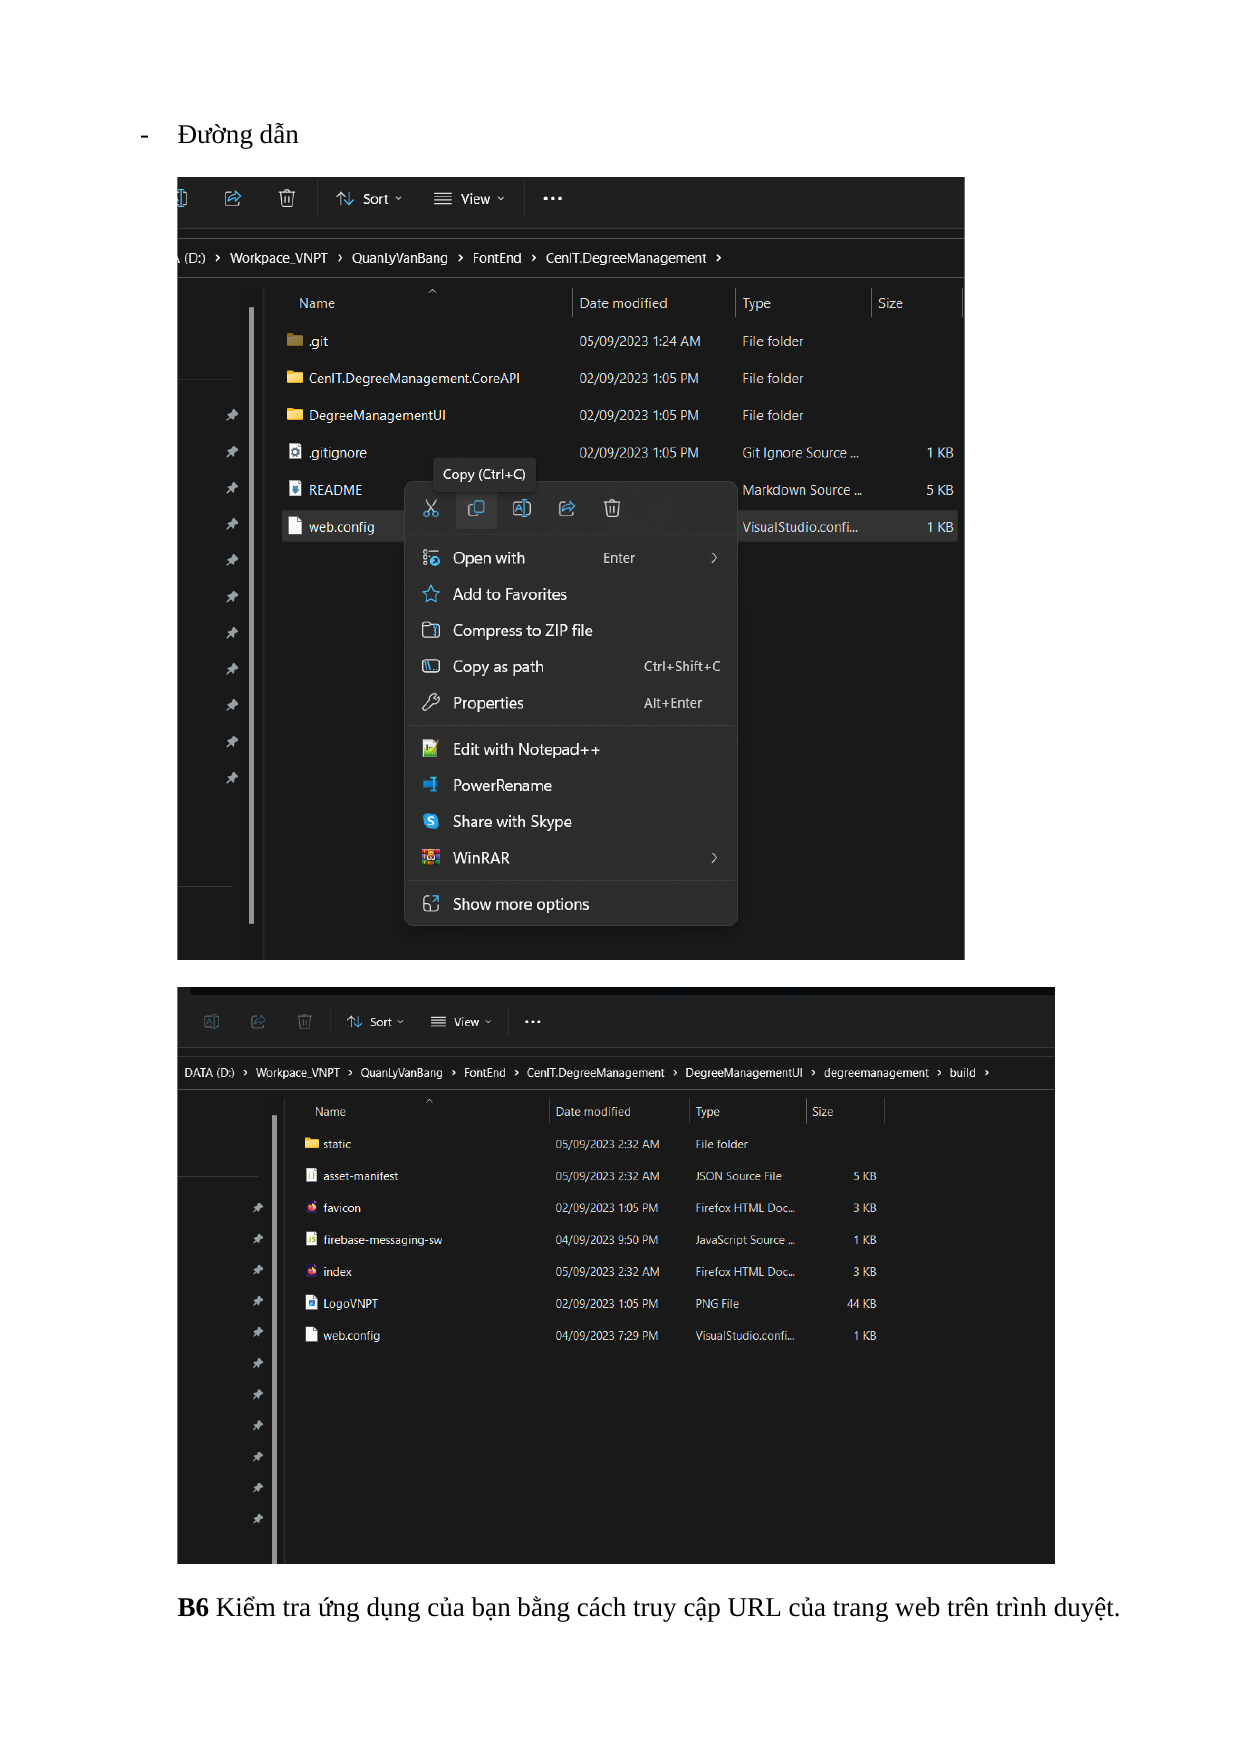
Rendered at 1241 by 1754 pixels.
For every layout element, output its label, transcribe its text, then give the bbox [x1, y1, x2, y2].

list Đường dẫn [140, 118, 1122, 149]
text B6 Kiểm tra ứng dụng của bạn bằng cách truy cập URL của trang web trên trình duyệt. [177, 1592, 1122, 1623]
picture [177, 987, 1055, 1564]
picture [177, 177, 965, 960]
